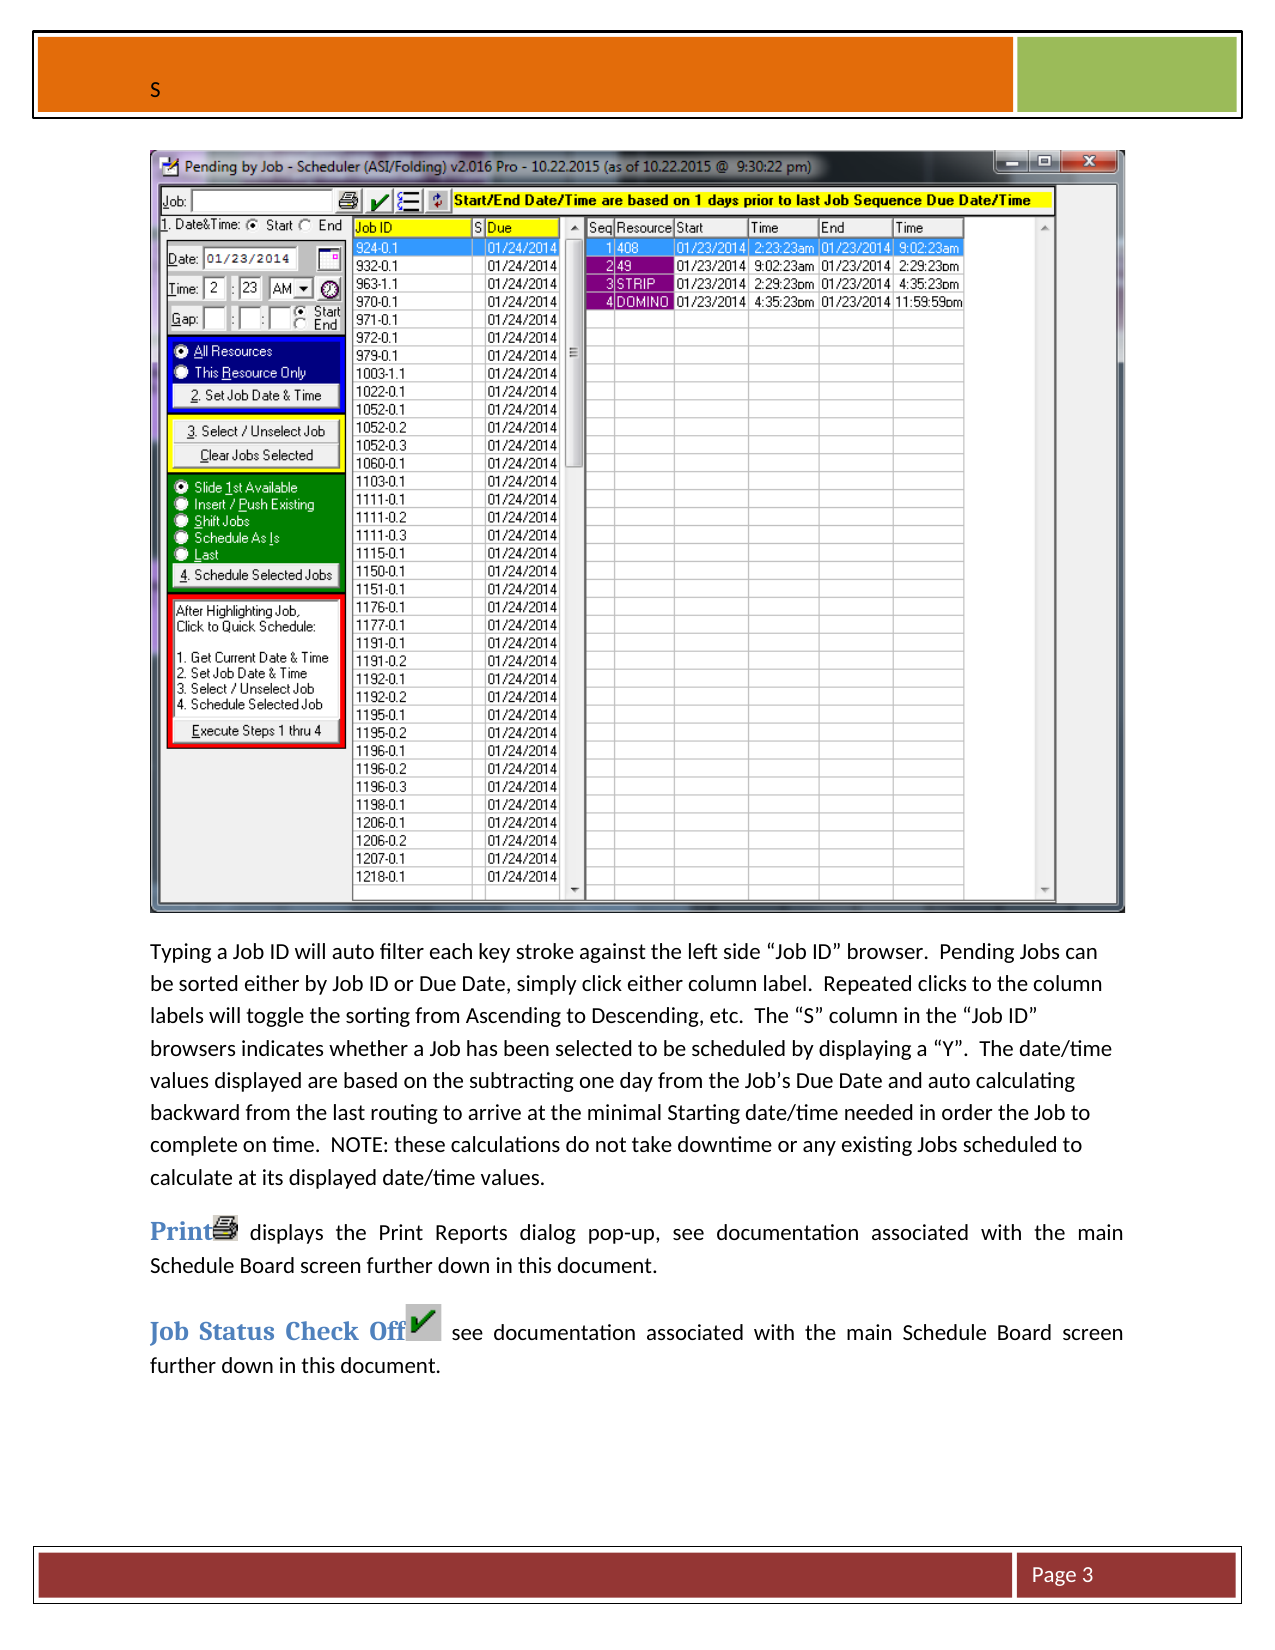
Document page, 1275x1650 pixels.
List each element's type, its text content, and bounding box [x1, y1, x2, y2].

text Typing a Job ID will auto filter each key stroke against the left side “Job ID” browser. Pending Jobs can be sorted either by Job ID or Due Date, simply click either column label. Repeated clicks to the column labels will toggle the sorting from Ascending to Descending, etc. The “S” column in the “Job ID” browsers indicates whether a Job has been selected to be scheduled by displaying a “Y”. The date/time values displayed are based on the subtracting one day from the Job’s Due Date and auto calculating backward from the last routing to arrive at the minimal Starting date/time needed in order the Job to complete on time. NOTE: these calculations do not take downtime or any existing Jobs scheduled to calculate at its displayed date/time values. [150, 937, 1125, 1191]
picture [212, 1215, 238, 1241]
text Job Status Check Off see documentation associated with the main Schedule Board screen further down in this document. [150, 1304, 1125, 1379]
text Print displays the Print Reports dialog pop-up, see documentation associated with the main Schedule Board screen further down in this document. [150, 1216, 1125, 1279]
picture [405, 1304, 442, 1341]
picture [150, 150, 1125, 913]
